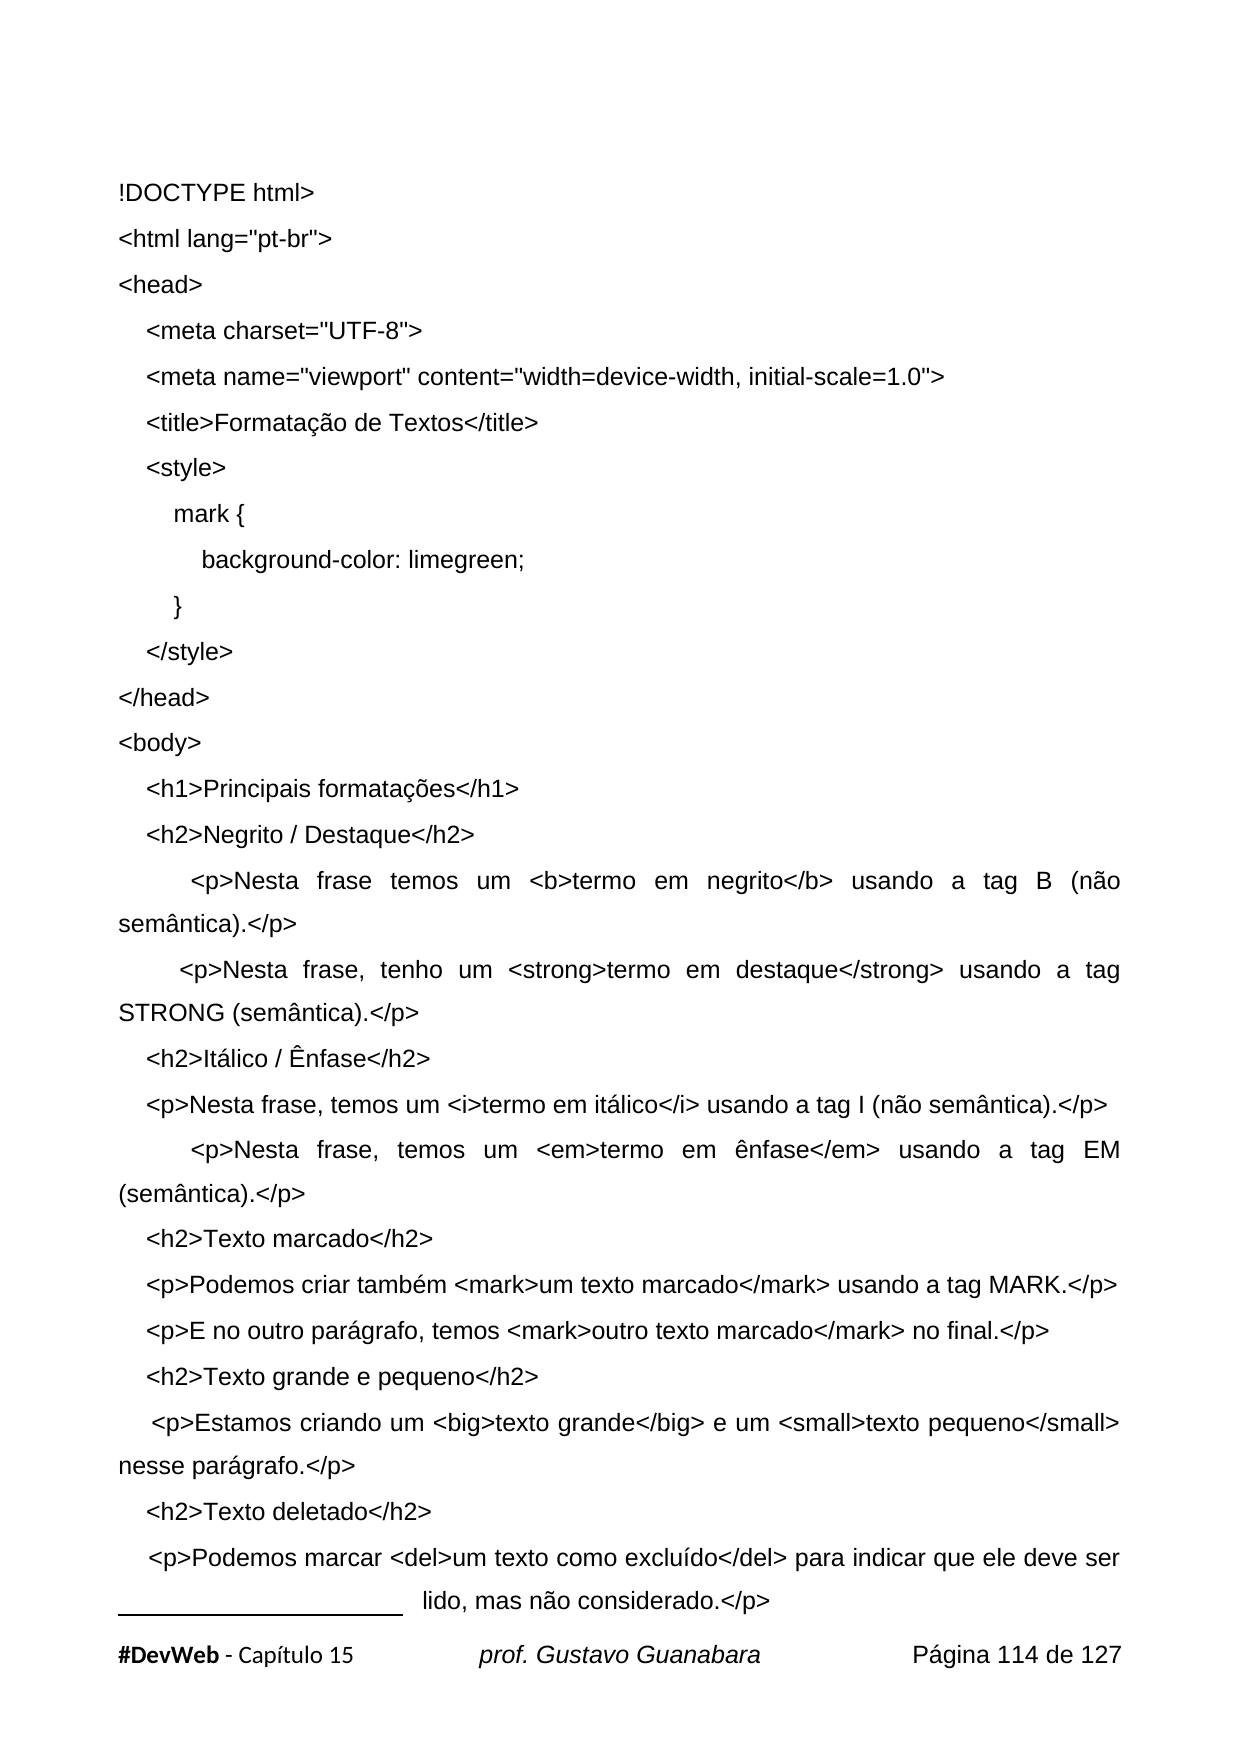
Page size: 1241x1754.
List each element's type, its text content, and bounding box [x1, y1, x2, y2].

text <p>Nesta frase temos um <b>termo em negrito</b> usando a tag B (não semântica).</p> [118, 866, 1122, 938]
text } [118, 591, 1122, 619]
text <meta name="viewport" content="width=device-width, initial-scale=1.0"> [118, 362, 1122, 390]
text <h1>Principais formatações</h1> [118, 774, 1122, 803]
text <h2>Texto grande e pequeno</h2> [118, 1362, 1122, 1391]
text <h2>Negrito / Destaque</h2> [118, 820, 1122, 849]
text <h2>Itálico / Ênfase</h2> [118, 1044, 1122, 1072]
text mark { [118, 499, 1122, 528]
text background-color: limegreen; [118, 545, 1122, 574]
text <body> [118, 728, 1122, 757]
text <html lang="pt-br"> [118, 224, 1122, 253]
text <p>Estamos criando um <big>texto grande</big> e um <small>texto pequeno</small> nesse parágrafo.</p> [118, 1408, 1122, 1479]
text <p>Nesta frase, temos um <i>termo em itálico</i> usando a tag I (não semântica).</p> [118, 1089, 1122, 1118]
text <h2>Texto marcado</h2> [118, 1224, 1122, 1253]
text !DOCTYPE html> [118, 178, 1122, 207]
text <p>Nesta frase, tenho um <strong>termo em destaque</strong> usando a tag STRONG (semântica).</p> [118, 955, 1122, 1027]
text <meta charset="UTF-8"> [118, 316, 1122, 344]
text <p>Nesta frase, temos um <em>termo em ênfase</em> usando a tag EM (semântica).</p> [118, 1135, 1122, 1207]
text </style> [118, 637, 1122, 665]
text <title>Formatação de Textos</title> [118, 407, 1122, 436]
text <p>Podemos criar também <mark>um texto marcado</mark> usando a tag MARK.</p> [118, 1270, 1122, 1299]
text <p>Podemos marcar <del>um texto como excluído</del> para indicar que ele deve ser lido, mas não considerado.</p> [118, 1542, 1122, 1614]
text <style> [118, 453, 1122, 482]
text <p>E no outro parágrafo, temos <mark>outro texto marcado</mark> no final.</p> [118, 1316, 1122, 1345]
text <head> [118, 270, 1122, 299]
text </head> [118, 682, 1122, 711]
text <h2>Texto deletado</h2> [118, 1497, 1122, 1525]
